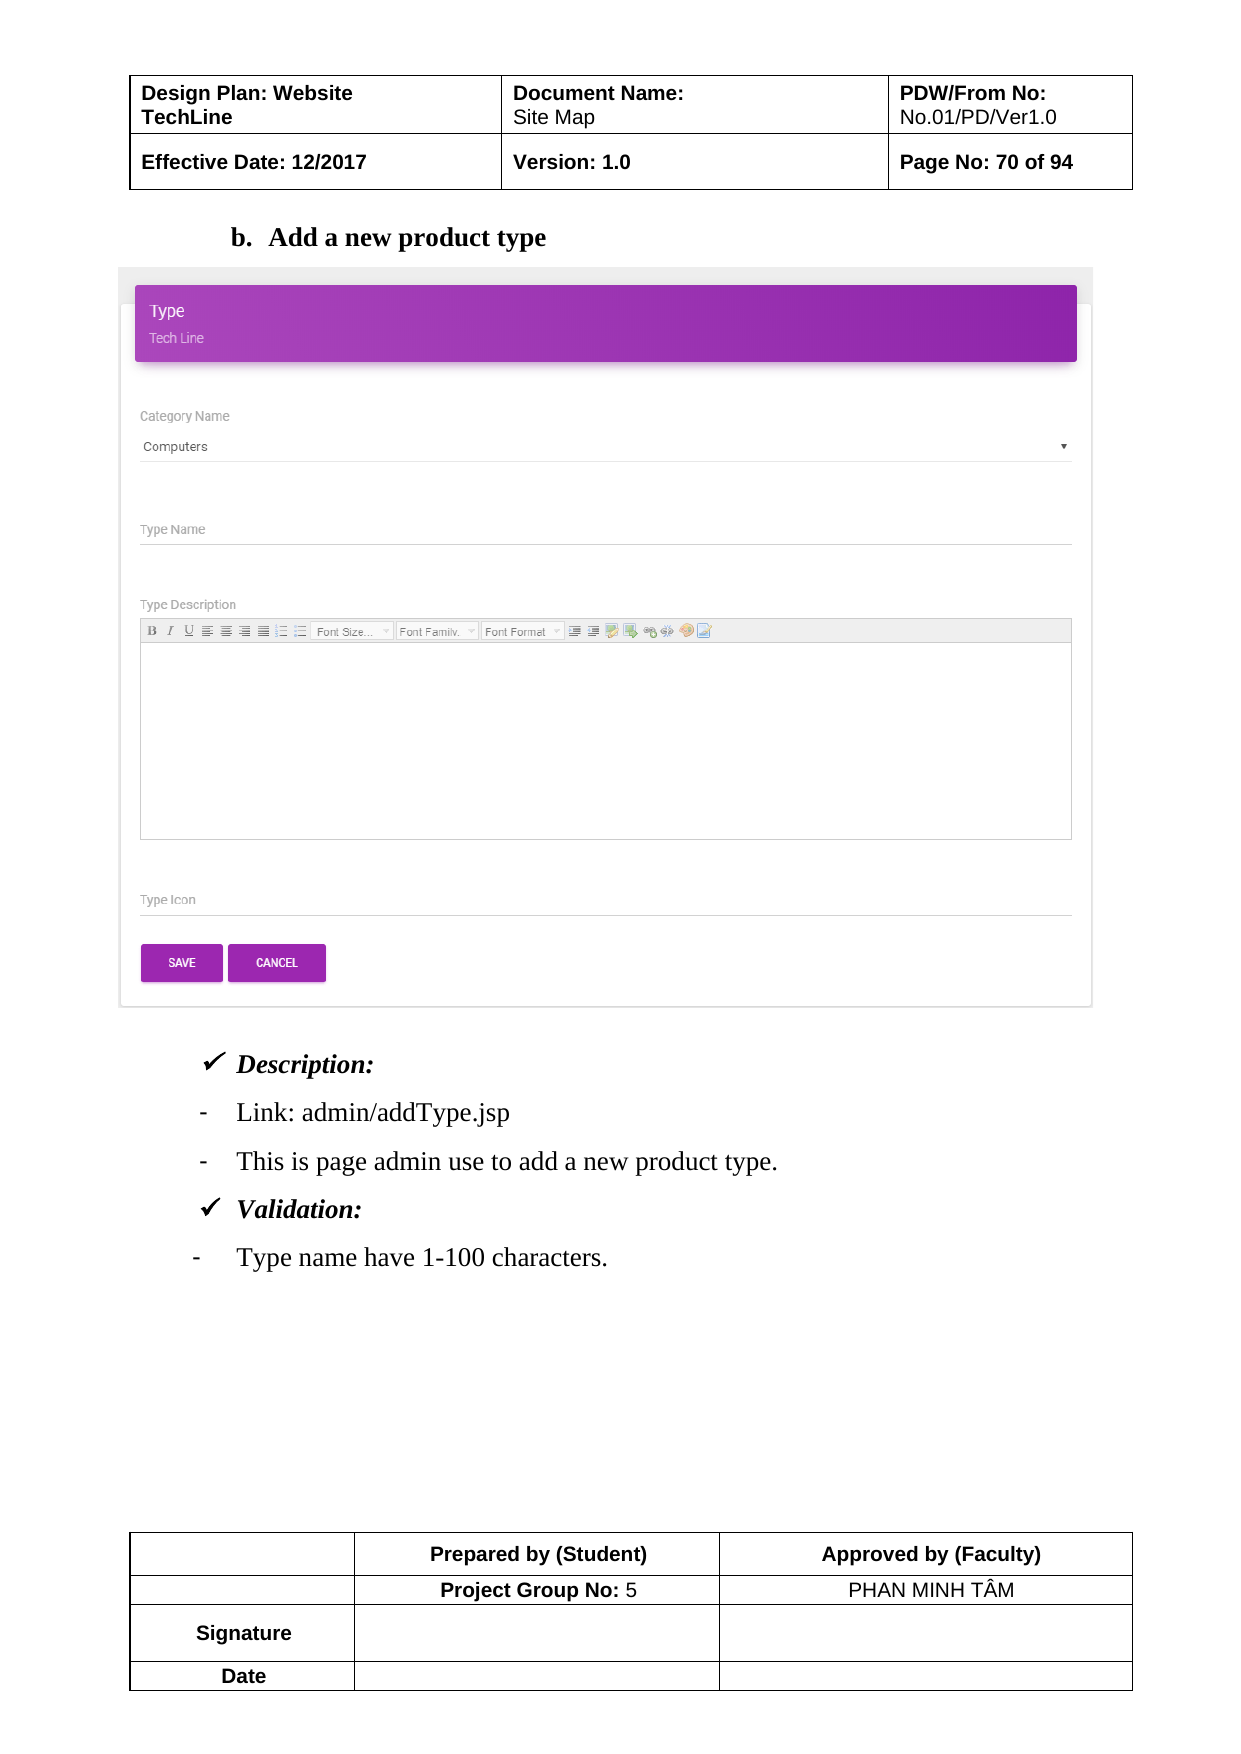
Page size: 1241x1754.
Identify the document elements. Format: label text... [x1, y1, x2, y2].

list Description: [199, 1048, 1152, 1079]
list This is page admin use to add a new product type. [199, 1144, 1152, 1177]
list Validation: [199, 1194, 1152, 1225]
picture [118, 267, 1094, 1008]
list Type name have 1-100 characters. [192, 1241, 1152, 1273]
list Add a new product type [231, 221, 1152, 252]
list Link: admin/addType.jsp [199, 1095, 1152, 1128]
